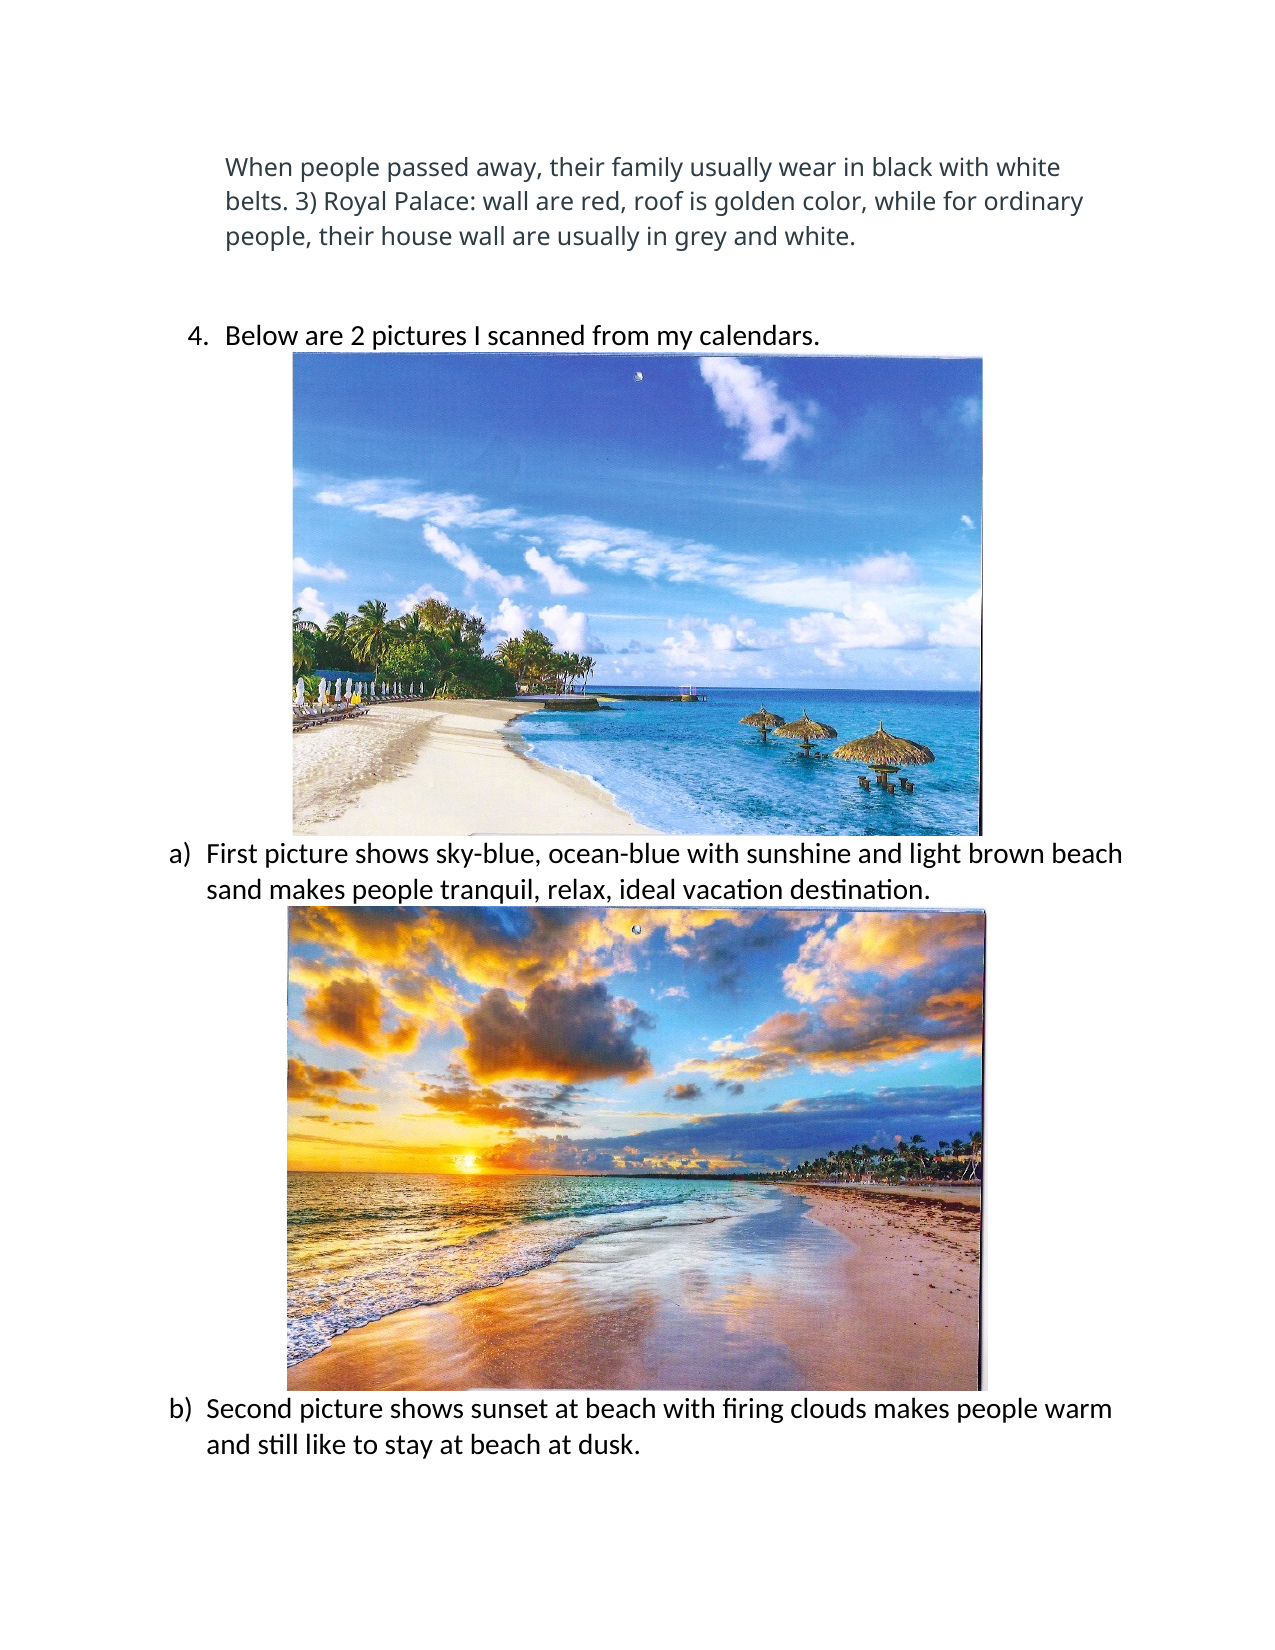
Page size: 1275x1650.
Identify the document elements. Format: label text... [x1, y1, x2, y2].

list Below are 2 pictures I scanned from my calendars. [187, 317, 1125, 353]
list Second picture shows sunset at beach with firing clouds makes people warm and still like to stay at beach at dusk. [169, 1390, 1125, 1461]
list First picture shows sky-blue, ocean-blue with sunshine and light brown beach sand makes people tranquil, relax, ideal vacation destination. [169, 836, 1125, 907]
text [225, 150, 1125, 252]
picture [292, 352, 983, 836]
picture [287, 906, 988, 1391]
